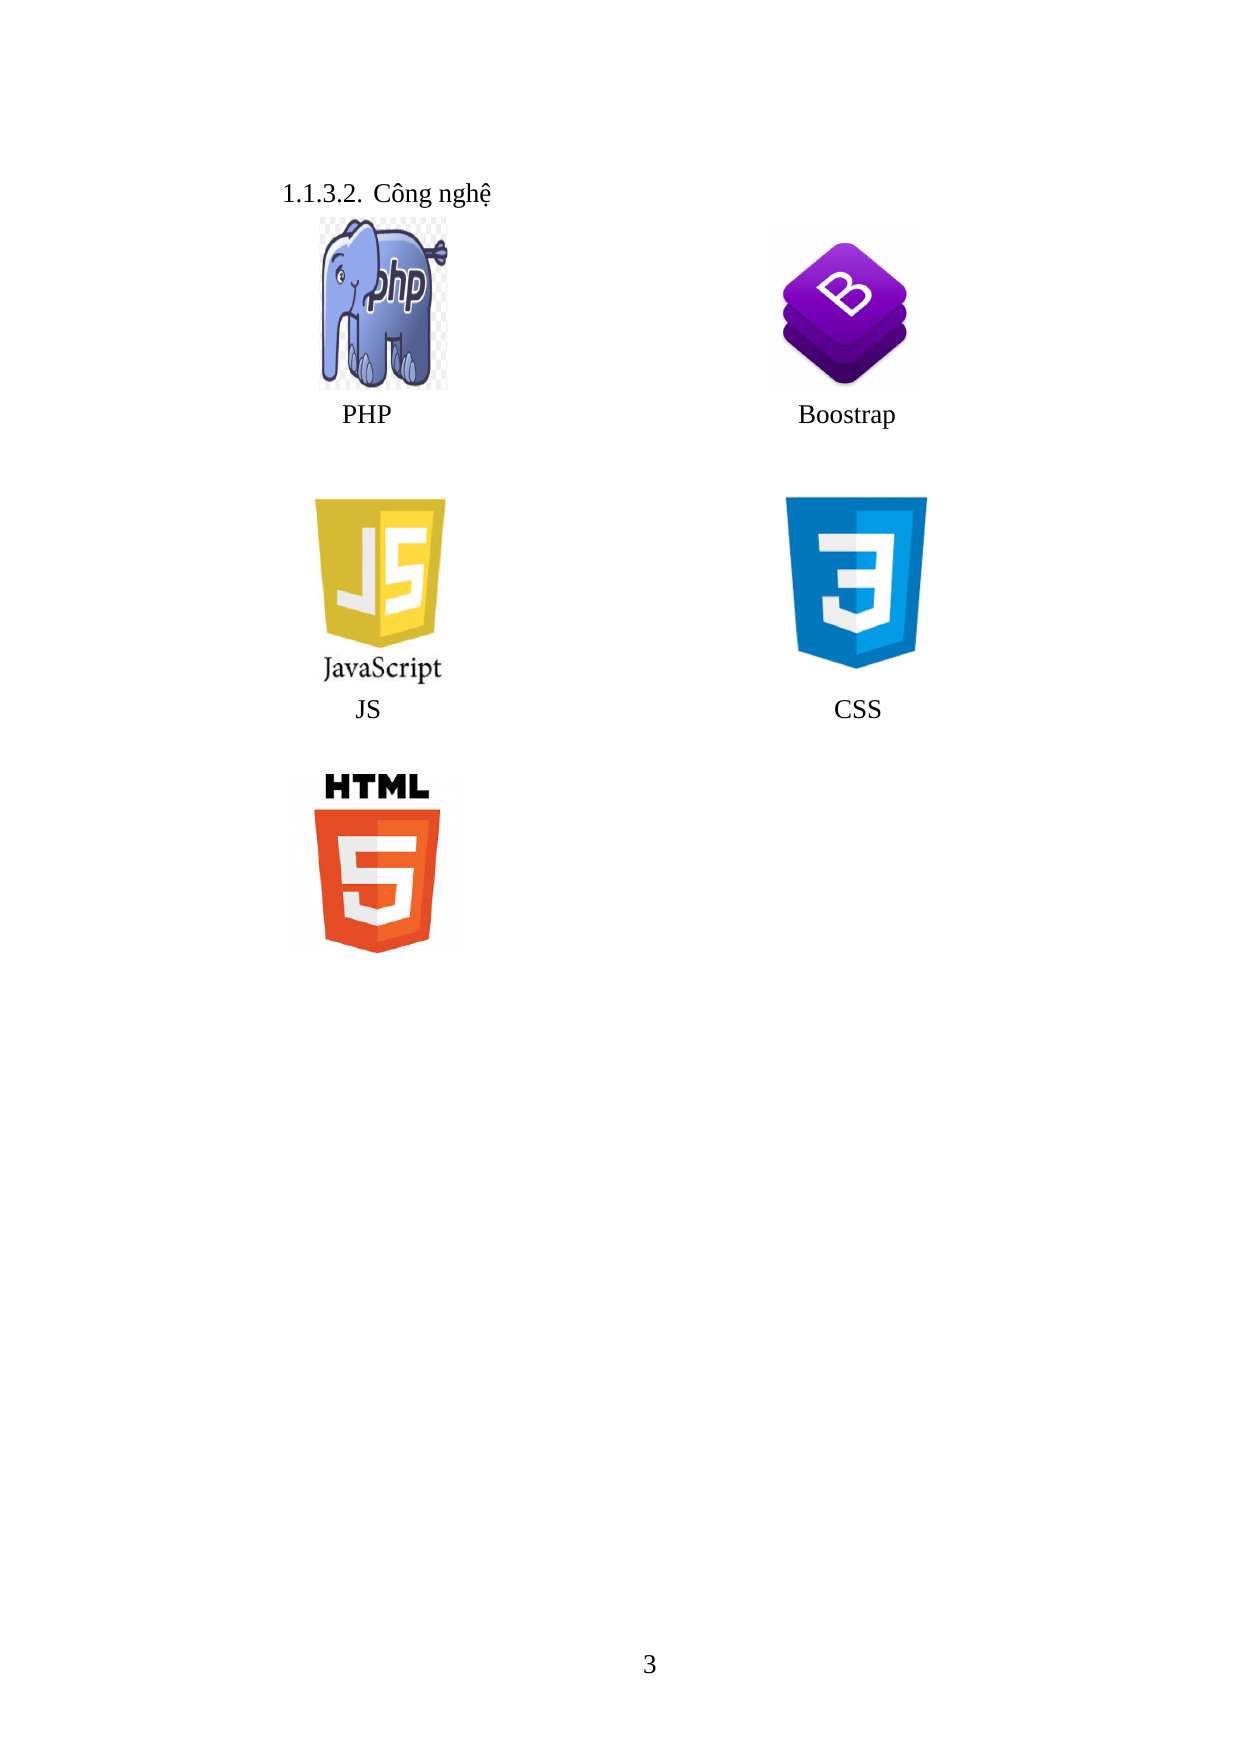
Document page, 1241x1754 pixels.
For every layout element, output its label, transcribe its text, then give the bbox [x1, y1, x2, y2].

picture [319, 217, 448, 390]
picture [288, 496, 467, 685]
picture [764, 479, 948, 685]
picture [765, 228, 922, 390]
text PHP Boostrap [207, 399, 1092, 430]
text JS CSS [207, 693, 1092, 724]
list Công nghệ [207, 177, 1092, 208]
picture [288, 774, 466, 953]
